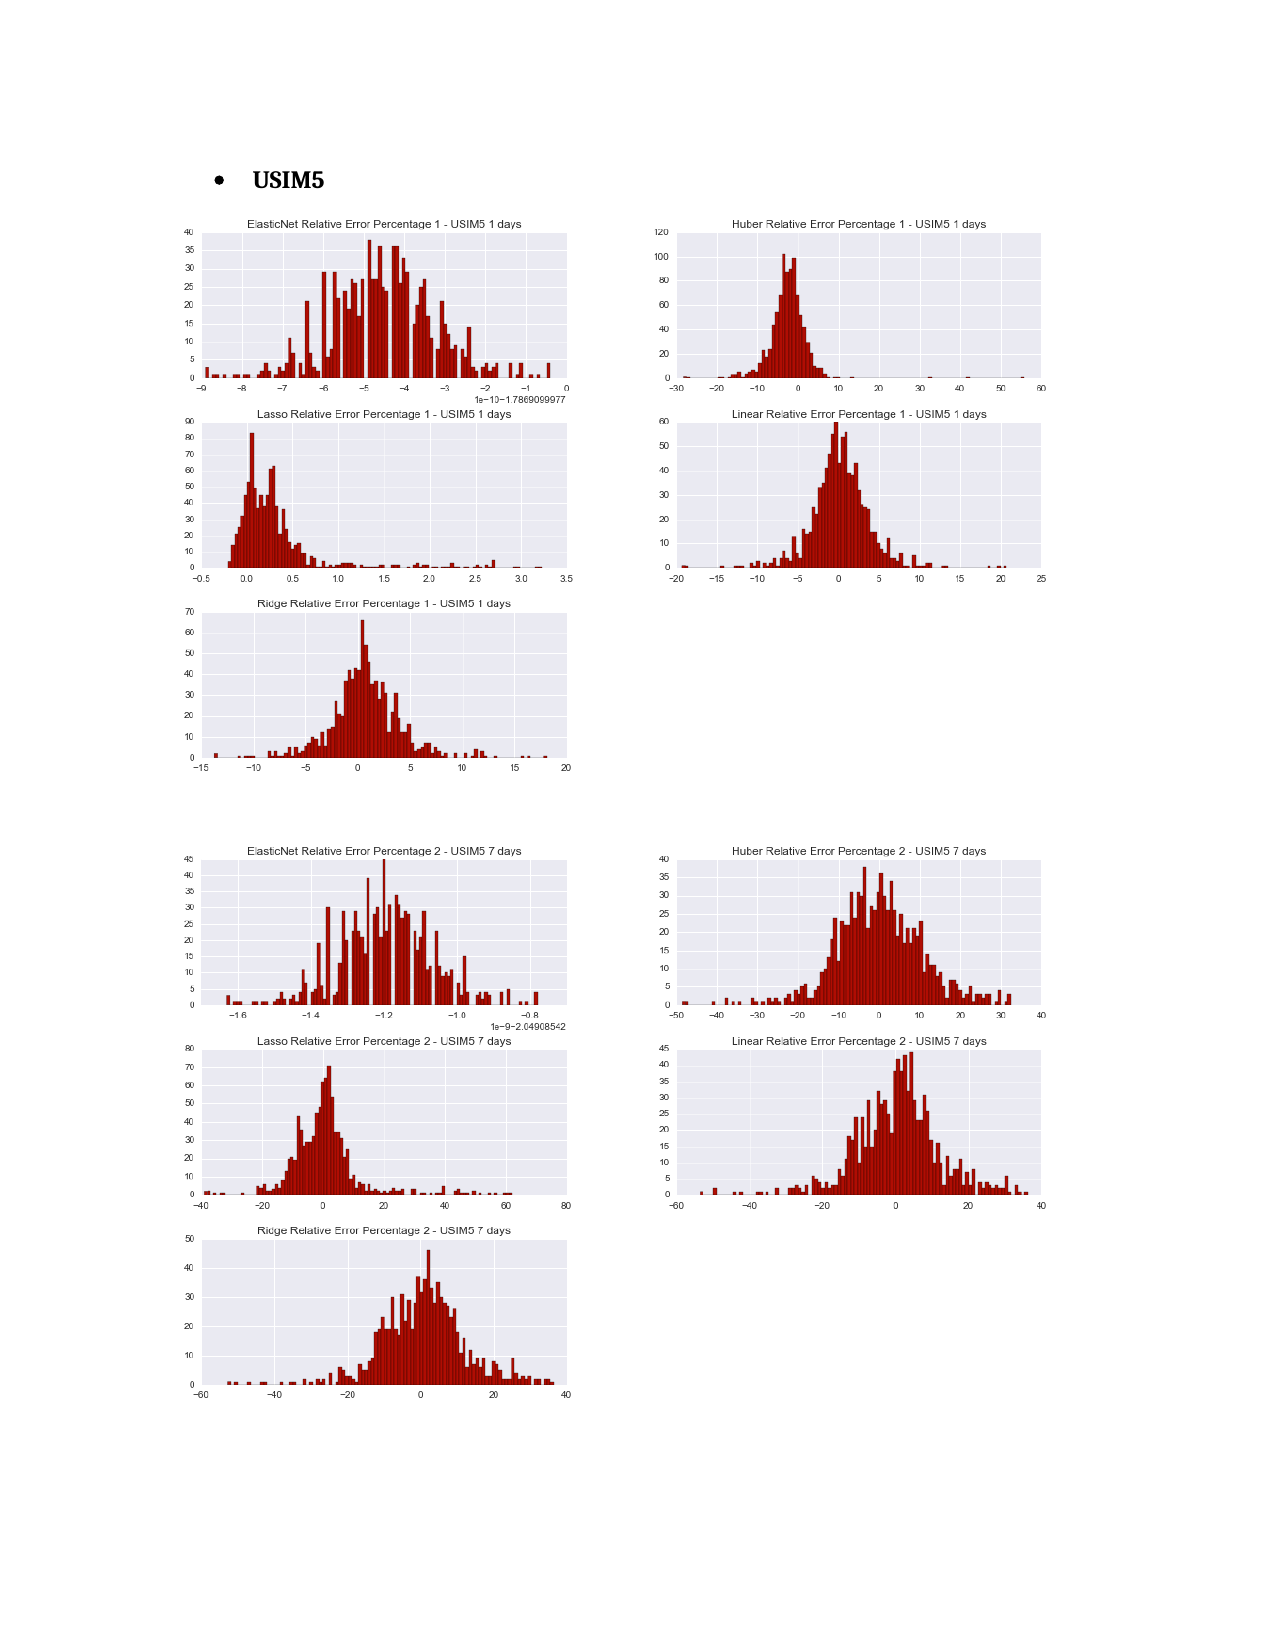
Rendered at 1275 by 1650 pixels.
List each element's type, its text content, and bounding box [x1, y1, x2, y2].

picture [177, 213, 1053, 779]
list USIM5 [215, 166, 1098, 195]
picture [177, 840, 1053, 1406]
